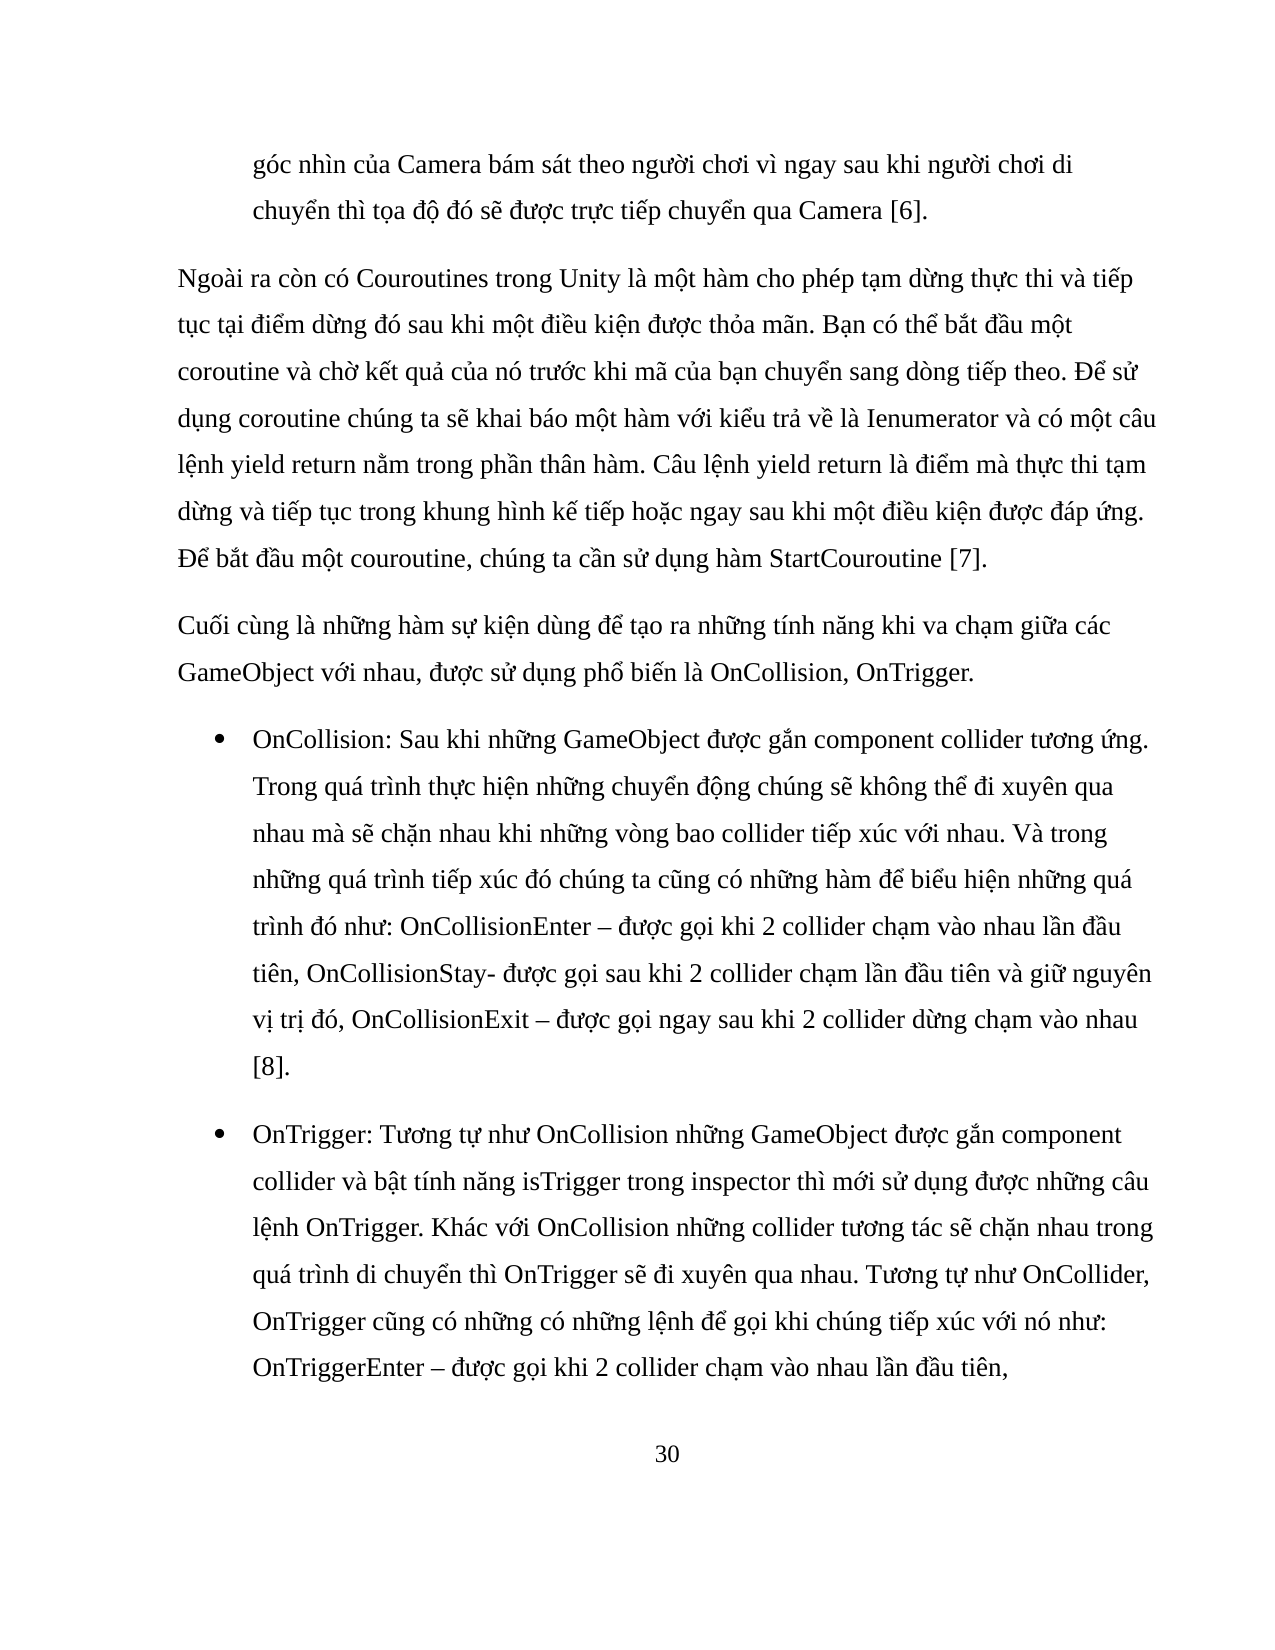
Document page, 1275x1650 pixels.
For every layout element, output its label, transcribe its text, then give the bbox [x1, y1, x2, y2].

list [215, 148, 1157, 226]
text Cuối cùng là những hàm sự kiện dùng để tạo ra những tính năng khi va chạm giữa các GameObject với nhau, được sử dụng phổ biến là OnCollision, OnTrigger. [177, 609, 1157, 687]
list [215, 1118, 1157, 1382]
list OnCollision: Sau khi những GameObject được gắn component collider tương ứng. Trong quá trình thực hiện những chuyển động chúng sẽ không thể đi xuyên qua nhau mà sẽ chặn nhau khi những vòng bao collider tiếp xúc với nhau. Và trong những quá trình tiếp xúc đó chúng ta cũng có những hàm để biểu hiện những quá trình đó như: OnCollisionEnter – được gọi khi 2 collider chạm vào nhau lần đầu tiên, OnCollisionStay- được gọi sau khi 2 collider chạm lần đầu tiên và giữ nguyên vị trị đó, OnCollisionExit – được gọi ngay sau khi 2 collider dừng chạm vào nhau . [215, 723, 1157, 1081]
text Ngoài ra còn có Couroutines trong Unity là một hàm cho phép tạm dừng thực thi và tiếp tục tại điểm dừng đó sau khi một điều kiện được thỏa mãn. Bạn có thể bắt đầu một coroutine và chờ kết quả của nó trước khi mã của bạn chuyển sang dòng tiếp theo. Để sử dụng coroutine chúng ta sẽ khai báo một hàm với kiểu trả về là Ienumerator và có một câu lệnh yield return nằm trong phần thân hàm. Câu lệnh yield return là điểm mà thực thi tạm dừng và tiếp tục trong khung hình kế tiếp hoặc ngay sau khi một điều kiện được đáp ứng. Để bắt đầu một couroutine, chúng ta cần sử dụng hàm StartCouroutine . [177, 262, 1157, 573]
